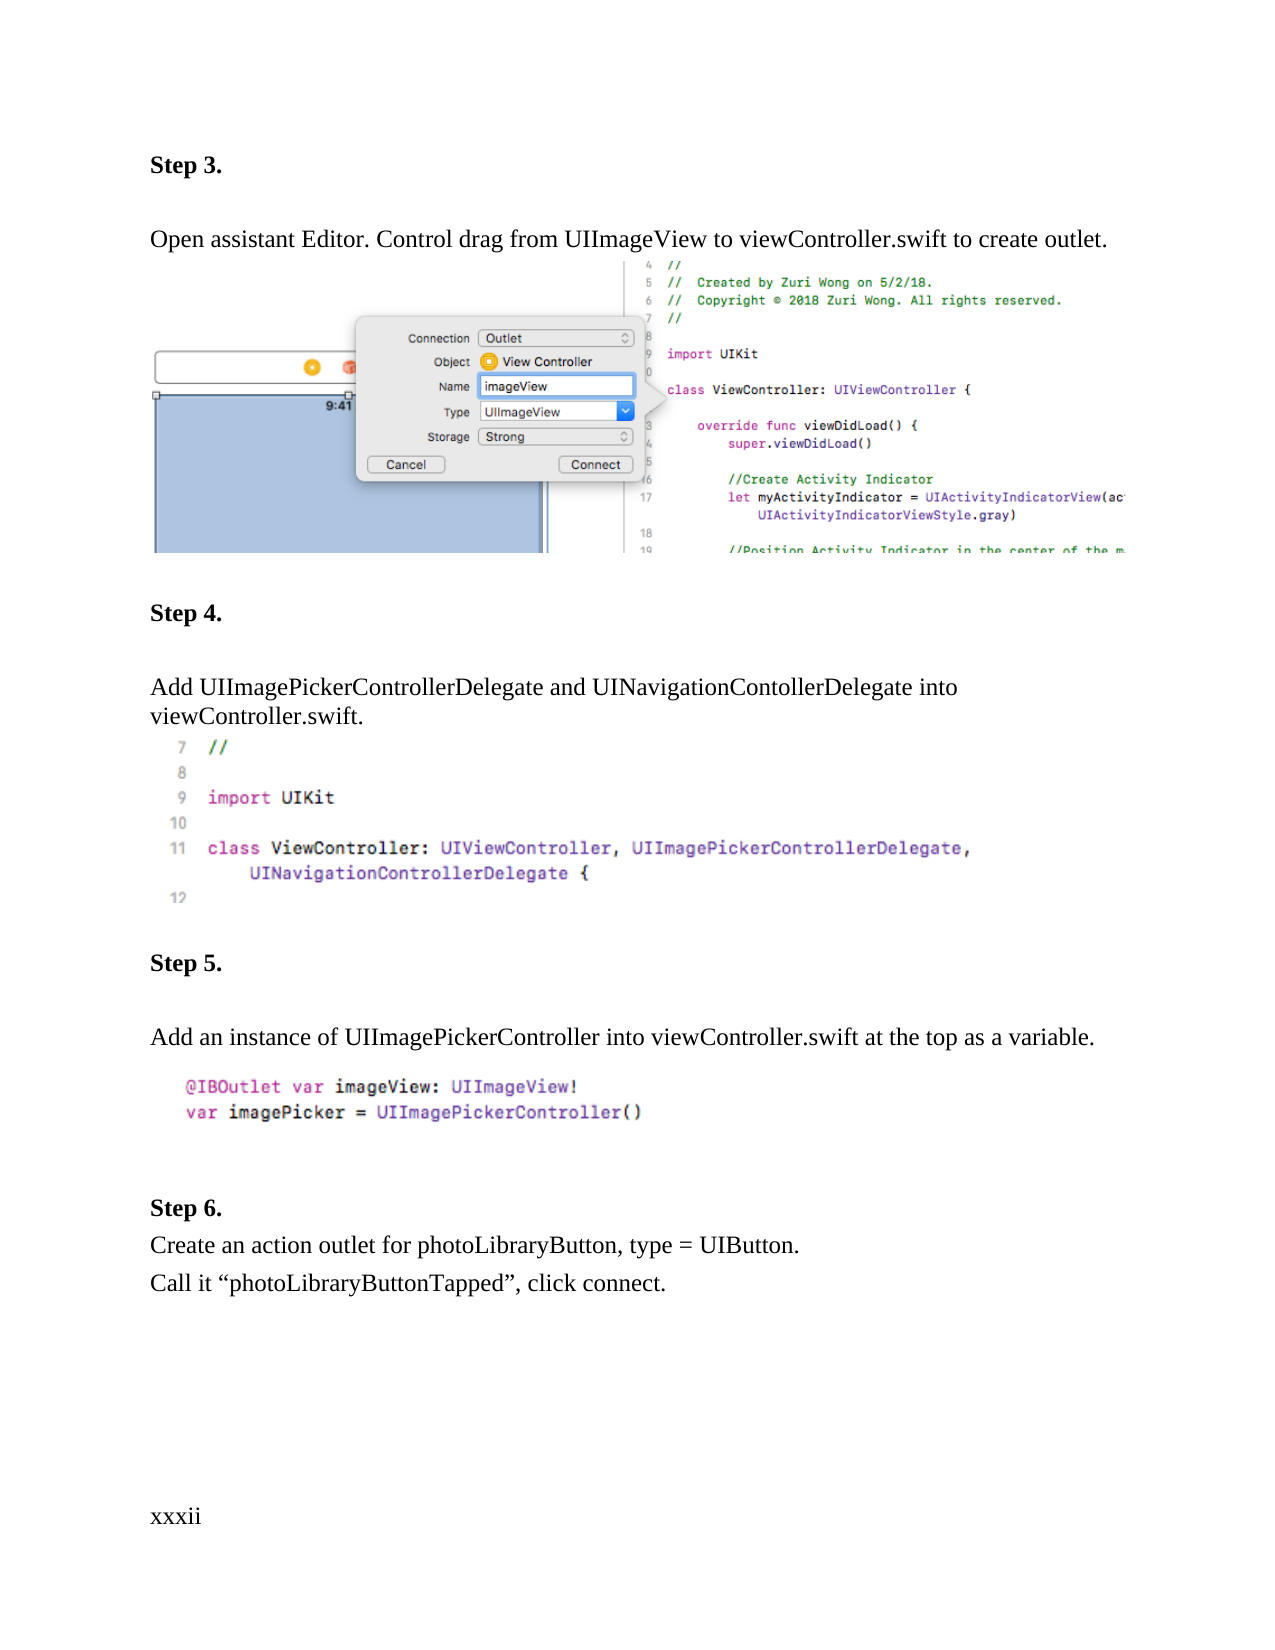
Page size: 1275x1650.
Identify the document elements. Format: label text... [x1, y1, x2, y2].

text Create an action outlet for photoLibraryButton, type = UIButton. [150, 1231, 1125, 1259]
picture [150, 261, 1125, 553]
text Call it “photoLibraryButtonTapped”, click connect. [150, 1268, 1125, 1296]
text Add an instance of UIImagePickerController into viewController.swift at the top as a variable. [150, 1022, 1125, 1051]
text Step 5. [150, 948, 1125, 977]
picture [150, 738, 1111, 903]
text Step 6. [150, 1193, 1125, 1222]
text Step 4. [150, 598, 1125, 627]
text Add UIImagePickerControllerDelegate and UINavigationContollerDelegate into viewController.swift. [150, 672, 1125, 730]
text Step 3. [150, 150, 1125, 179]
text Open assistant Editor. Control drag from UIImageView to viewController.swift to create outlet. [150, 224, 1125, 253]
picture [150, 1059, 708, 1149]
